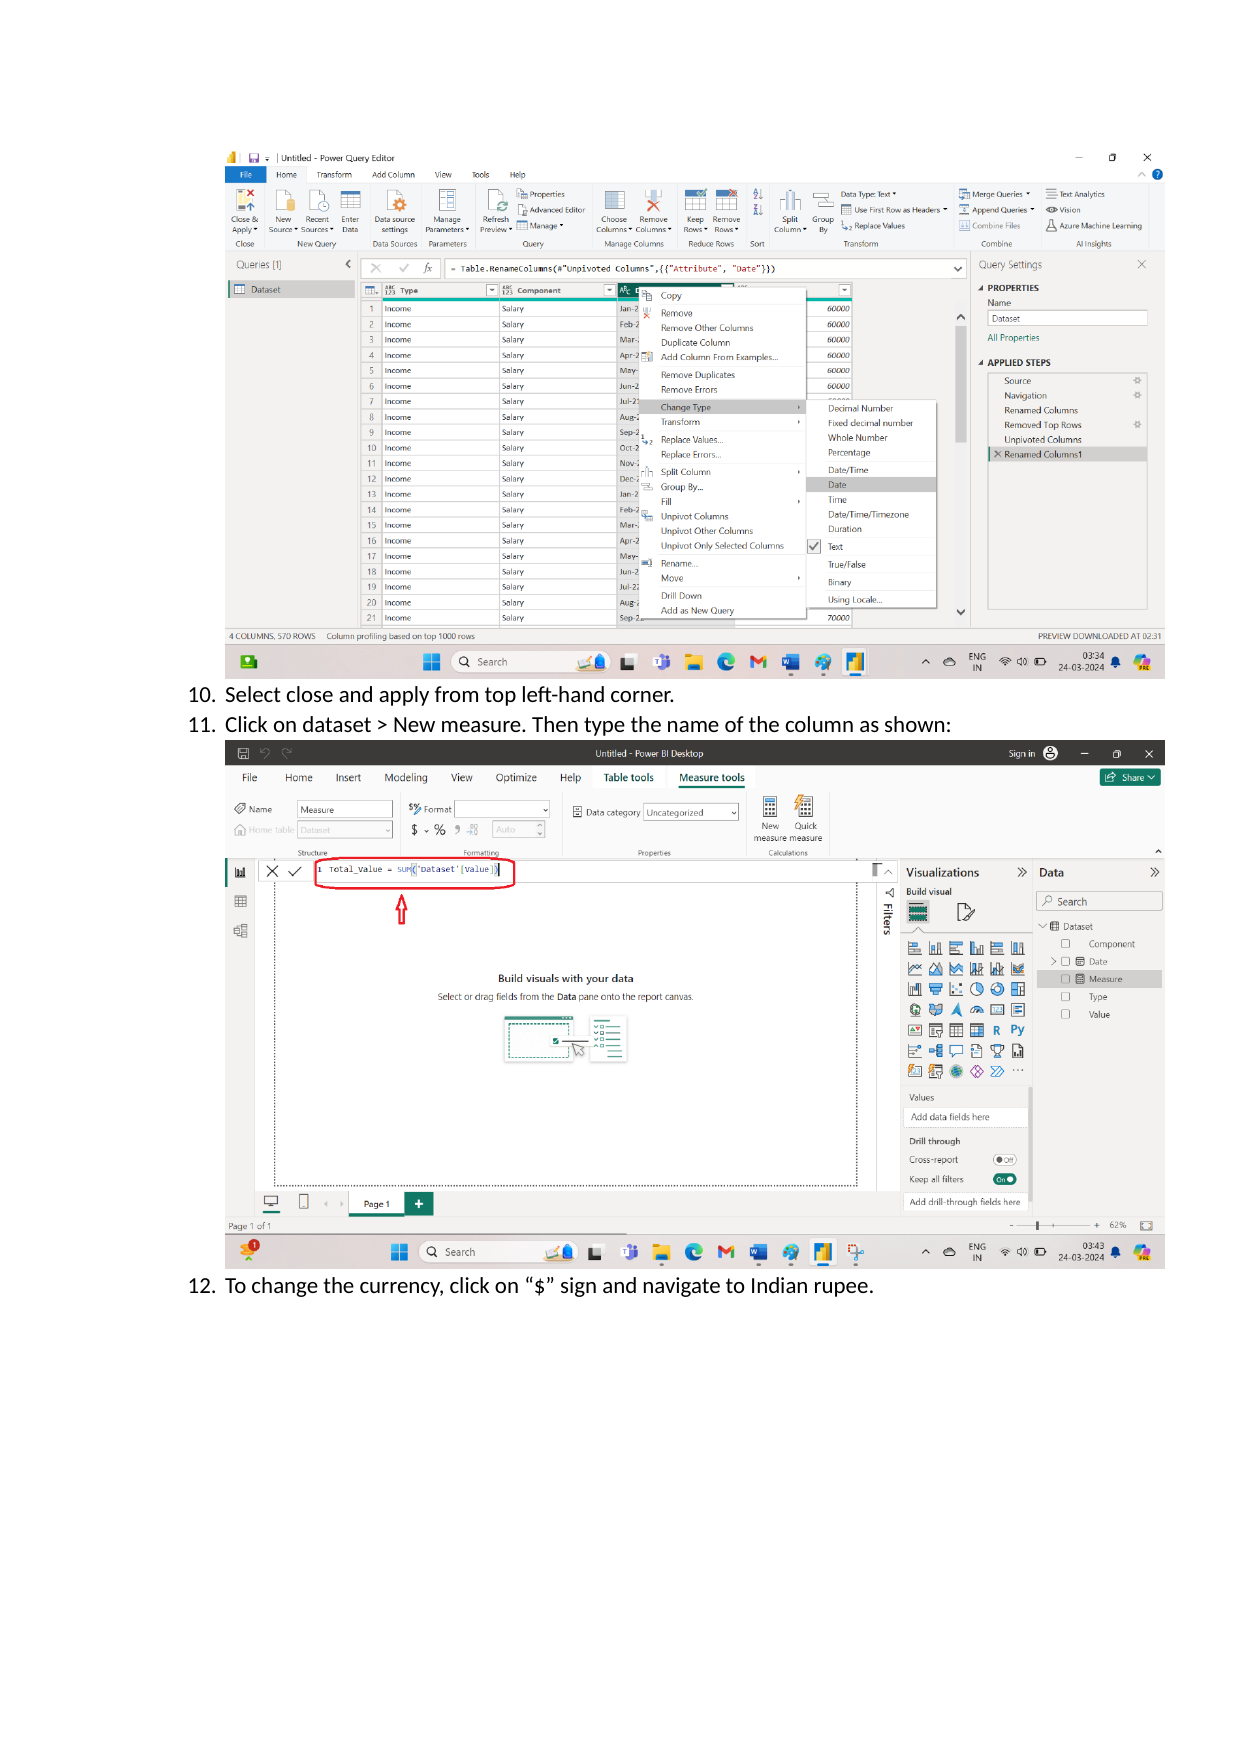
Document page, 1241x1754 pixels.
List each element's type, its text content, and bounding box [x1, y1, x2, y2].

list Click on dataset > New measure. Then type the name of the column as shown: [187, 711, 1090, 739]
list To change the currency, click on “$” sign and navigate to Indian rupee. [187, 1271, 1090, 1299]
list Select close and apply from top left-hand corner. [187, 680, 1090, 708]
picture [225, 150, 1165, 679]
picture [225, 740, 1165, 1269]
